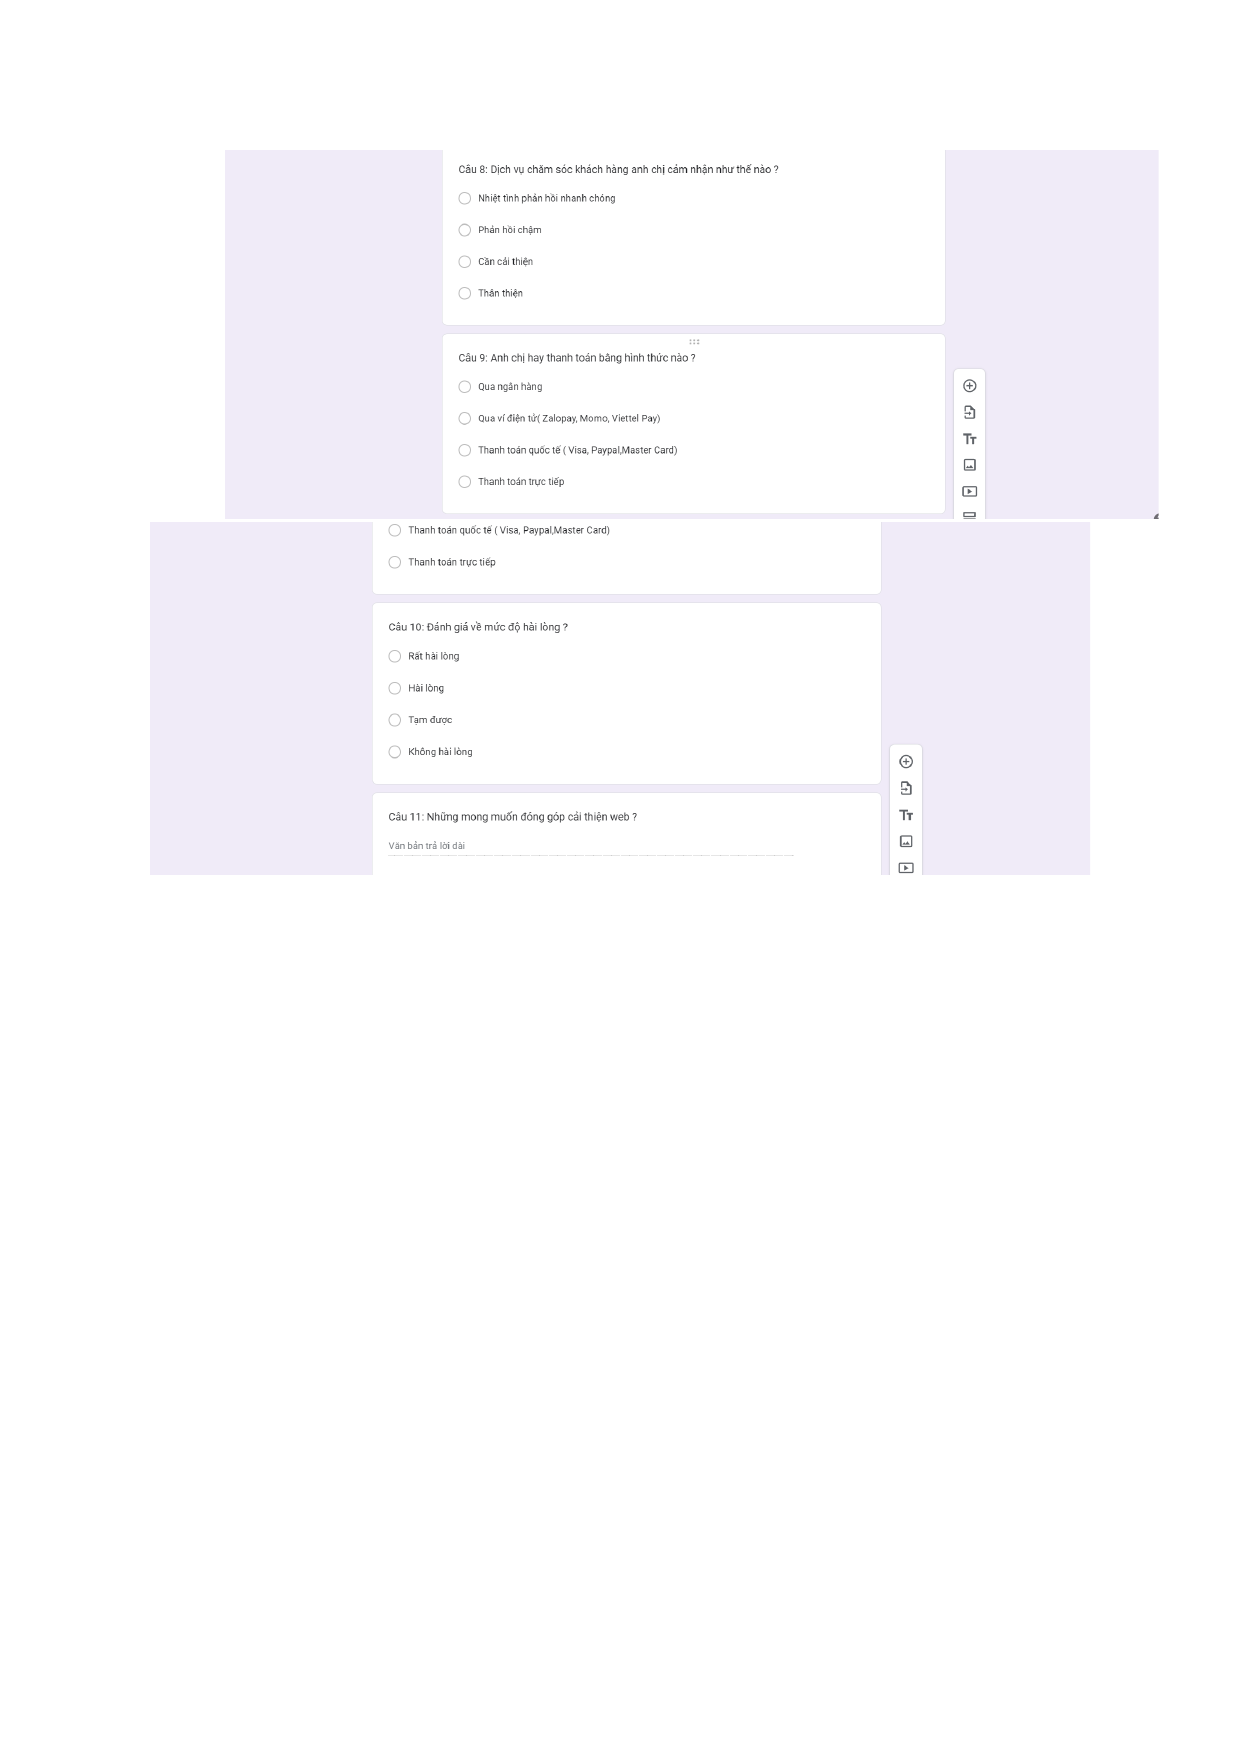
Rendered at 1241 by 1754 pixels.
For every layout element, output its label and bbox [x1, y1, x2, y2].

picture [150, 522, 1091, 875]
picture [225, 150, 1159, 519]
